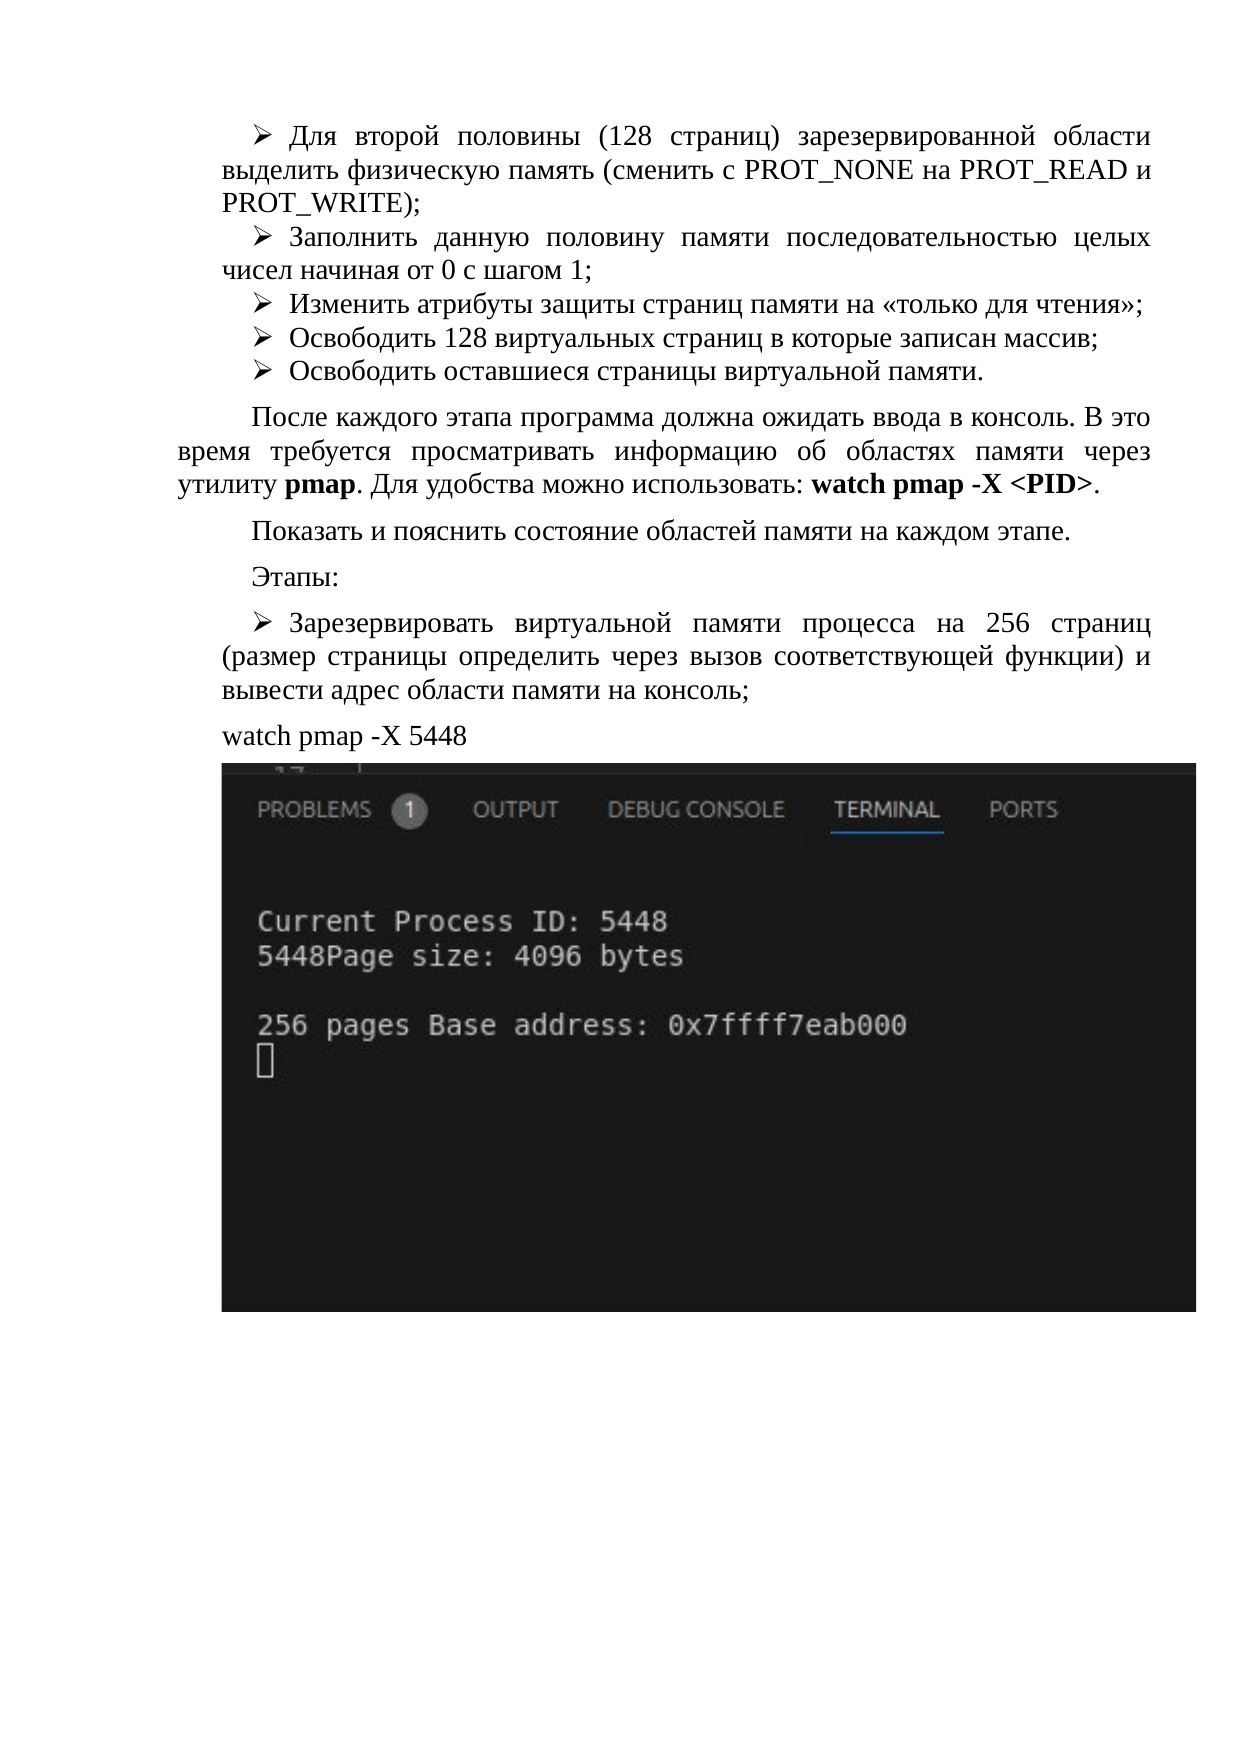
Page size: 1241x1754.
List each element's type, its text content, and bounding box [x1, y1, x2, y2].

list Освободить оставшиеся страницы виртуальной памяти. [222, 353, 1152, 387]
list Для второй половины (128 страниц) зарезервированной области выделить физическую память (сменить с PROT_NONE на PROT_READ и PROT_WRITE); [222, 118, 1152, 219]
text После каждого этапа программа должна ожидать ввода в консоль. В это время требуется просматривать информацию об областях памяти через утилиту pmap. Для удобства можно использовать: watch pmap -X <PID>. [177, 399, 1152, 500]
text Показать и пояснить состояние областей памяти на каждом этапе. [177, 513, 1152, 546]
text watch pmap -X 5448 [222, 718, 1152, 751]
picture [221, 763, 1197, 1312]
list Заполнить данную половину памяти последовательностью целых чисел начиная от 0 с шагом 1; [222, 219, 1152, 286]
list Зарезервировать виртуальной памяти процесса на 256 страниц (размер страницы определить через вызов соответствующей функции) и вывести адрес области памяти на консоль; [222, 605, 1152, 705]
text Этапы: [177, 559, 1152, 592]
list Изменить атрибуты защиты страниц памяти на «только для чтения»; [222, 286, 1152, 320]
list Освободить 128 виртуальных страниц в которые записан массив; [222, 320, 1152, 353]
